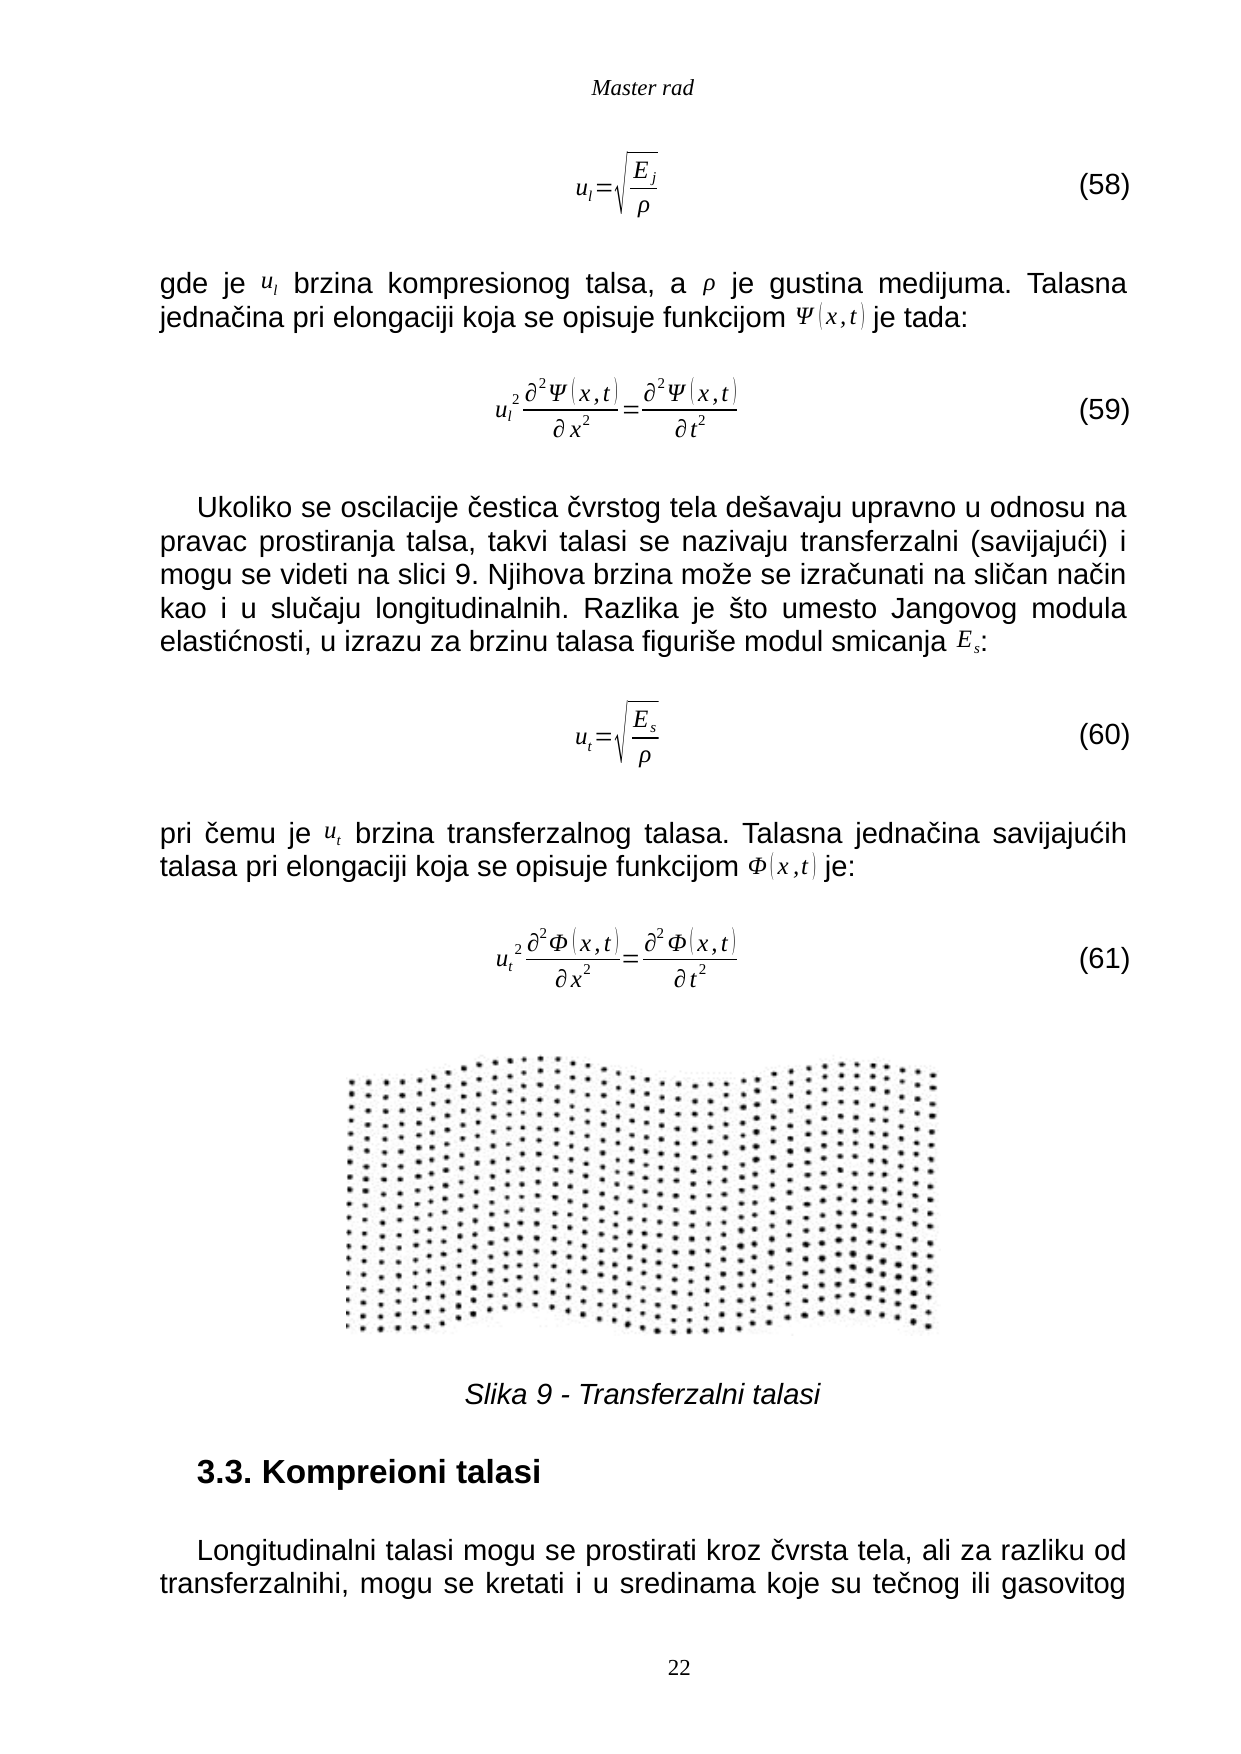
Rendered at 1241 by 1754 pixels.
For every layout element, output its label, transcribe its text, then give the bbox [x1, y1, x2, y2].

text gde je brzina kompresionog talsa, a je gustina medijuma. Talasna jednačina pri elongaciji koja se opisuje funkcijom je tada: [159, 266, 1128, 333]
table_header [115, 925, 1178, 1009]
text Slika 9 - Transferzalni talasi [89, 1377, 1199, 1411]
subtitle Kompreioni talasi [159, 1453, 1128, 1491]
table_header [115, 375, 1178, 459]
text Ukoliko se oscilacije čestica čvrstog tela dešavaju upravno u odnosu na pravac prostiranja talsa, takvi talasi se nazivaju transferzalni (savijajući) i mogu se videti na slici 9. Njihova brzina može se izračunati na sličan način kao i u slučaju longitudinalnih. Razlika je što umesto Jangovog modula elastićnosti, u izrazu za brzinu talasa figuriše modul smicanja : [159, 490, 1128, 658]
text pri čemu je brzina transferzalnog talasa. Talasna jednačina savijajućih talasa pri elongaciji koja se opisuje funkcijom je: [159, 816, 1128, 883]
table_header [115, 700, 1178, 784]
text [159, 1533, 1128, 1600]
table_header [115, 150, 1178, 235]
